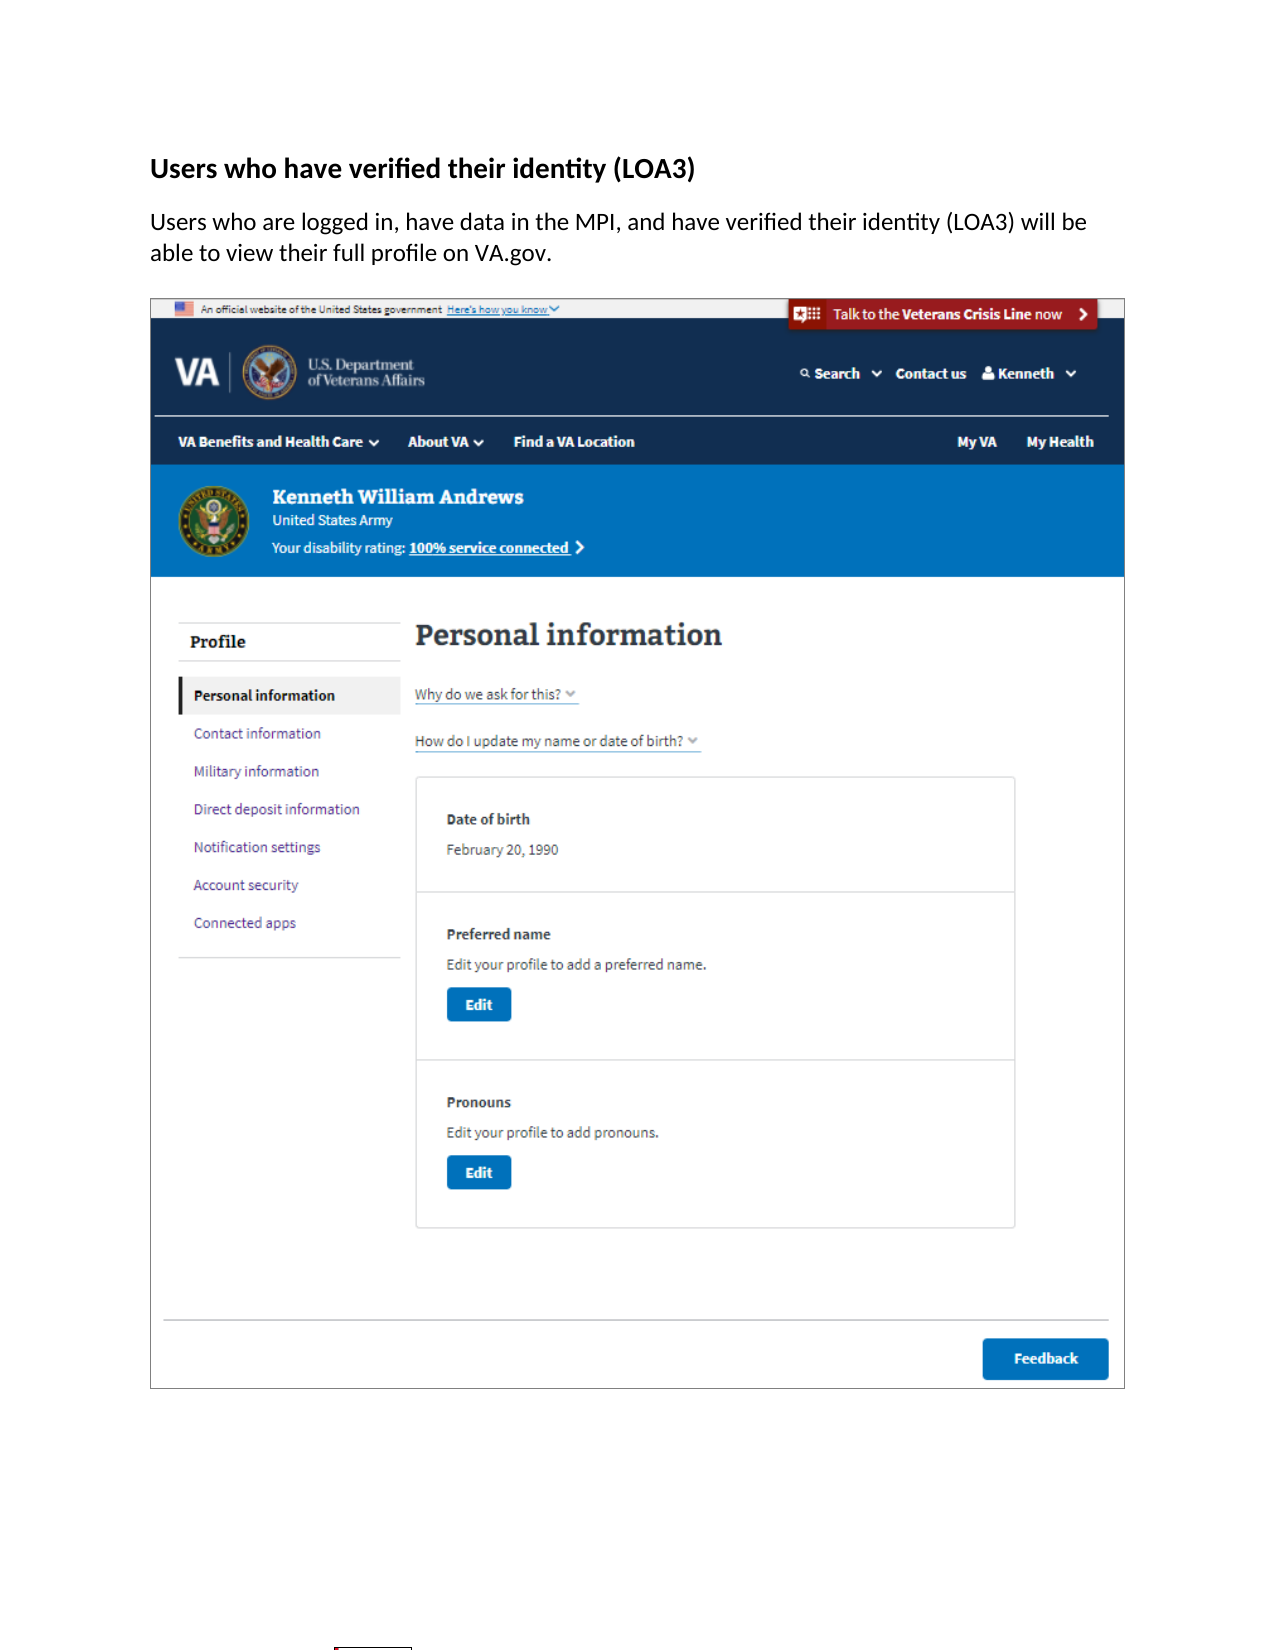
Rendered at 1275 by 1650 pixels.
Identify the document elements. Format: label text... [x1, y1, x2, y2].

text Users who are logged in, have data in the MPI, and have verified their identity (LOA3) will be able to view their full profile on VA.gov. [150, 206, 1125, 298]
picture [151, 299, 1124, 1388]
text Users who have verified their identity (LOA3) [150, 150, 1125, 186]
